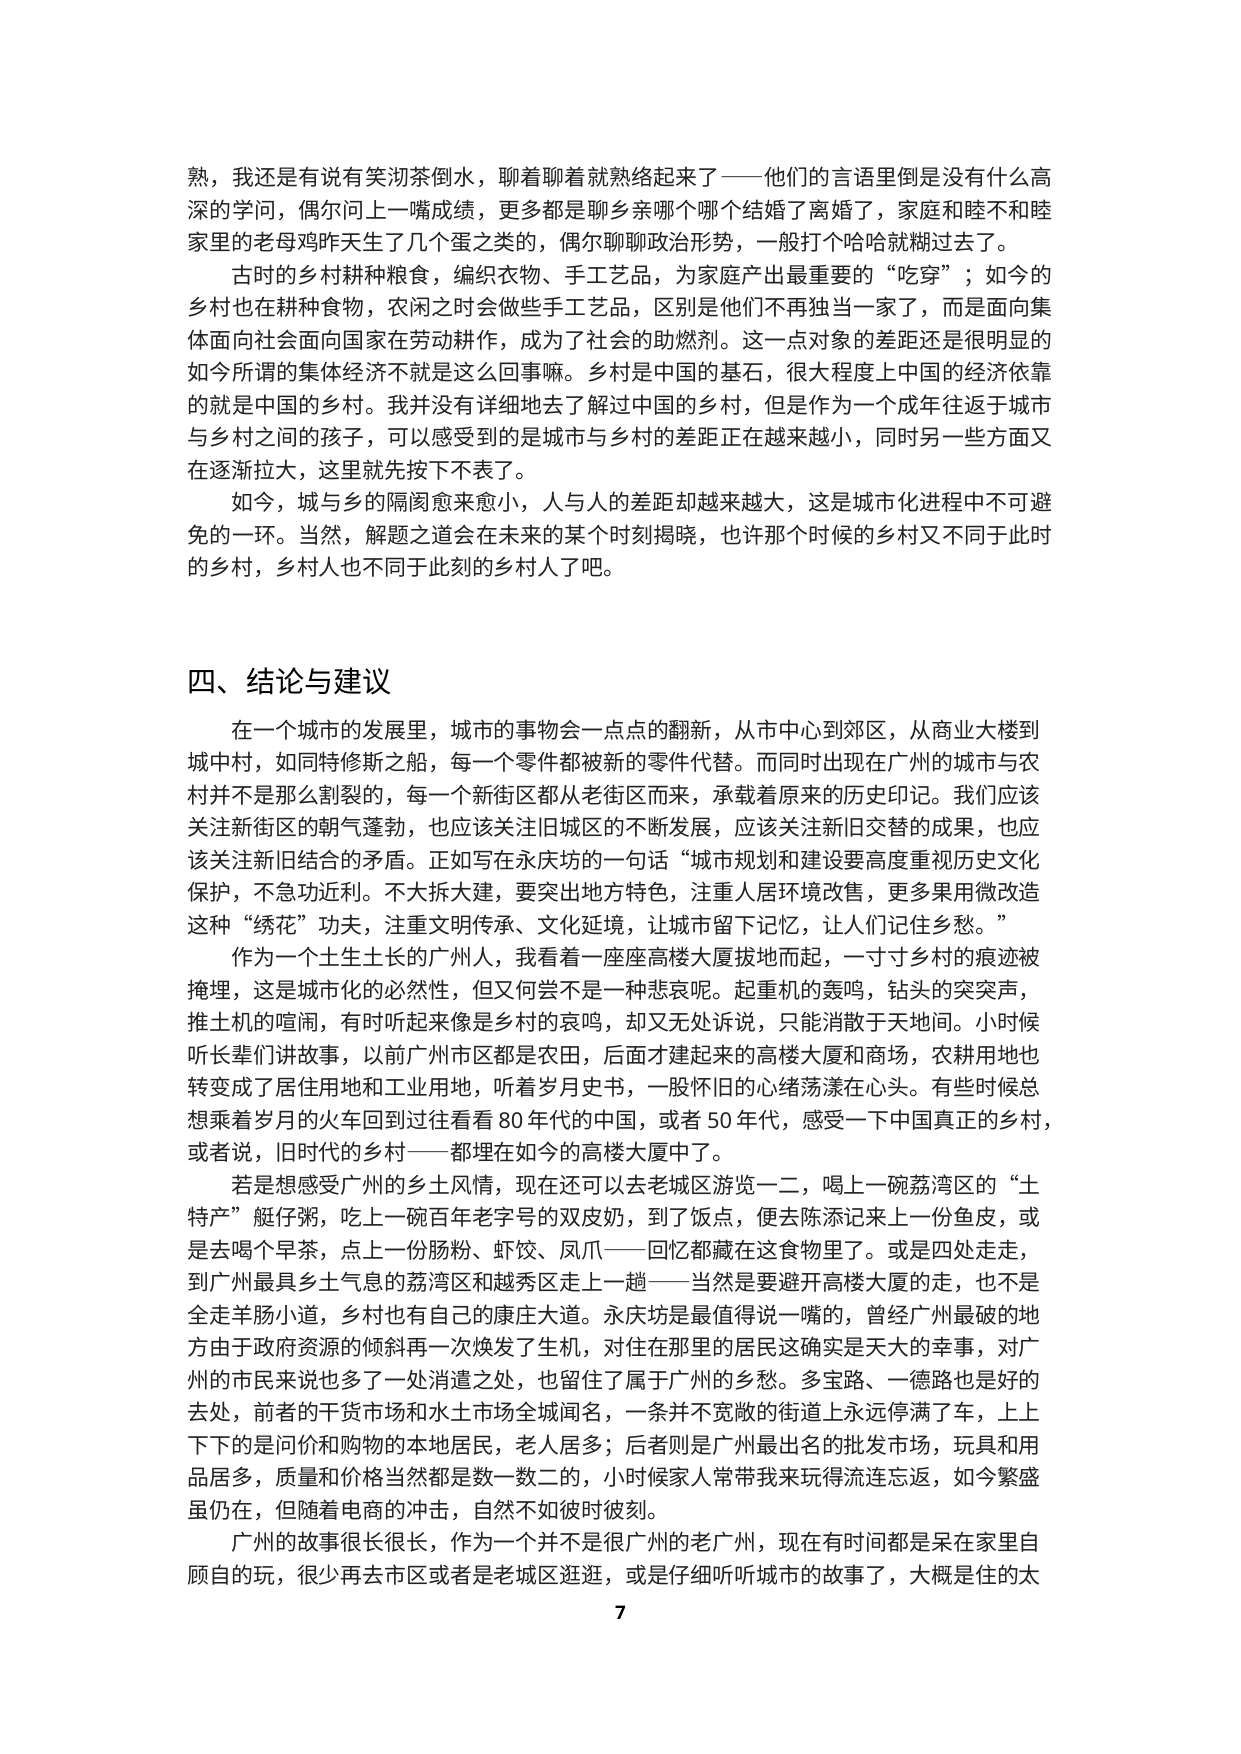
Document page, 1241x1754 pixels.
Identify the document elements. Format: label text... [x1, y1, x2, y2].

text 四、结论与建议 [187, 647, 1053, 712]
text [187, 160, 1053, 257]
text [187, 1525, 1053, 1590]
text 作为一个土生土长的广州人，我看着一座座高楼大厦拔地而起，一寸寸乡村的痕迹被掩埋，这是城市化的必然性，但又何尝不是一种悲哀呢。起重机的轰鸣，钻头的突突声，推土机的喧闹，有时听起来像是乡村的哀鸣，却又无处诉说，只能消散于天地间。小时候听长辈们讲故事，以前广州市区都是农田，后面才建起来的高楼大厦和商场，农耕用地也转变成了居住用地和工业用地，听着岁月史书，一股怀旧的心绪荡漾在心头。有些时候总想乘着岁月的火车回到过往看看80年代的中国，或者50年代，感受一下中国真正的乡村，或者说，旧时代的乡村——都埋在如今的高楼大厦中了。 [187, 940, 1053, 1167]
text 若是想感受广州的乡土风情，现在还可以去老城区游览一二，喝上一碗荔湾区的“土特产”艇仔粥，吃上一碗百年老字号的双皮奶，到了饭点，便去陈添记来上一份鱼皮，或是去喝个早茶，点上一份肠粉、虾饺、凤爪——回忆都藏在这食物里了。或是四处走走，到广州最具乡土气息的荔湾区和越秀区走上一趟——当然是要避开高楼大厦的走，也不是全走羊肠小道，乡村也有自己的康庄大道。永庆坊是最值得说一嘴的，曾经广州最破的地方由于政府资源的倾斜再一次焕发了生机，对住在那里的居民这确实是天大的幸事，对广州的市民来说也多了一处消遣之处，也留住了属于广州的乡愁。多宝路、一德路也是好的去处，前者的干货市场和水土市场全城闻名，一条并不宽敞的街道上永远停满了车，上上下下的是问价和购物的本地居民，老人居多；后者则是广州最出名的批发市场，玩具和用品居多，质量和价格当然都是数一数二的，小时候家人常带我来玩得流连忘返，如今繁盛虽仍在，但随着电商的冲击，自然不如彼时彼刻。 [187, 1167, 1053, 1525]
text 如今，城与乡的隔阂愈来愈小，人与人的差距却越来越大，这是城市化进程中不可避免的一环。当然，解题之道会在未来的某个时刻揭晓，也许那个时候的乡村又不同于此时的乡村，乡村人也不同于此刻的乡村人了吧。 [187, 485, 1053, 582]
text 在一个城市的发展里，城市的事物会一点点的翻新，从市中心到郊区，从商业大楼到城中村，如同特修斯之船，每一个零件都被新的零件代替。而同时出现在广州的城市与农村并不是那么割裂的，每一个新街区都从老街区而来，承载着原来的历史印记。我们应该关注新街区的朝气蓬勃，也应该关注旧城区的不断发展，应该关注新旧交替的成果，也应该关注新旧结合的矛盾。正如写在永庆坊的一句话“城市规划和建设要高度重视历史文化保护，不急功近利。不大拆大建，要突出地方特色，注重人居环境改售，更多果用微改造这种“绣花”功夫，注重文明传承、文化延境，让城市留下记忆，让人们记住乡愁。” [187, 712, 1053, 940]
text 古时的乡村耕种粮食，编织衣物、手工艺品，为家庭产出最重要的“吃穿”；如今的乡村也在耕种食物，农闲之时会做些手工艺品，区别是他们不再独当一家了，而是面向集体面向社会面向国家在劳动耕作，成为了社会的助燃剂。这一点对象的差距还是很明显的，如今所谓的集体经济不就是这么回事嘛。乡村是中国的基石，很大程度上中国的经济依靠的就是中国的乡村。我并没有详细地去了解过中国的乡村，但是作为一个成年往返于城市与乡村之间的孩子，可以感受到的是城市与乡村的差距正在越来越小，同时另一些方面又在逐渐拉大，这里就先按下不表了。 [187, 257, 1053, 485]
